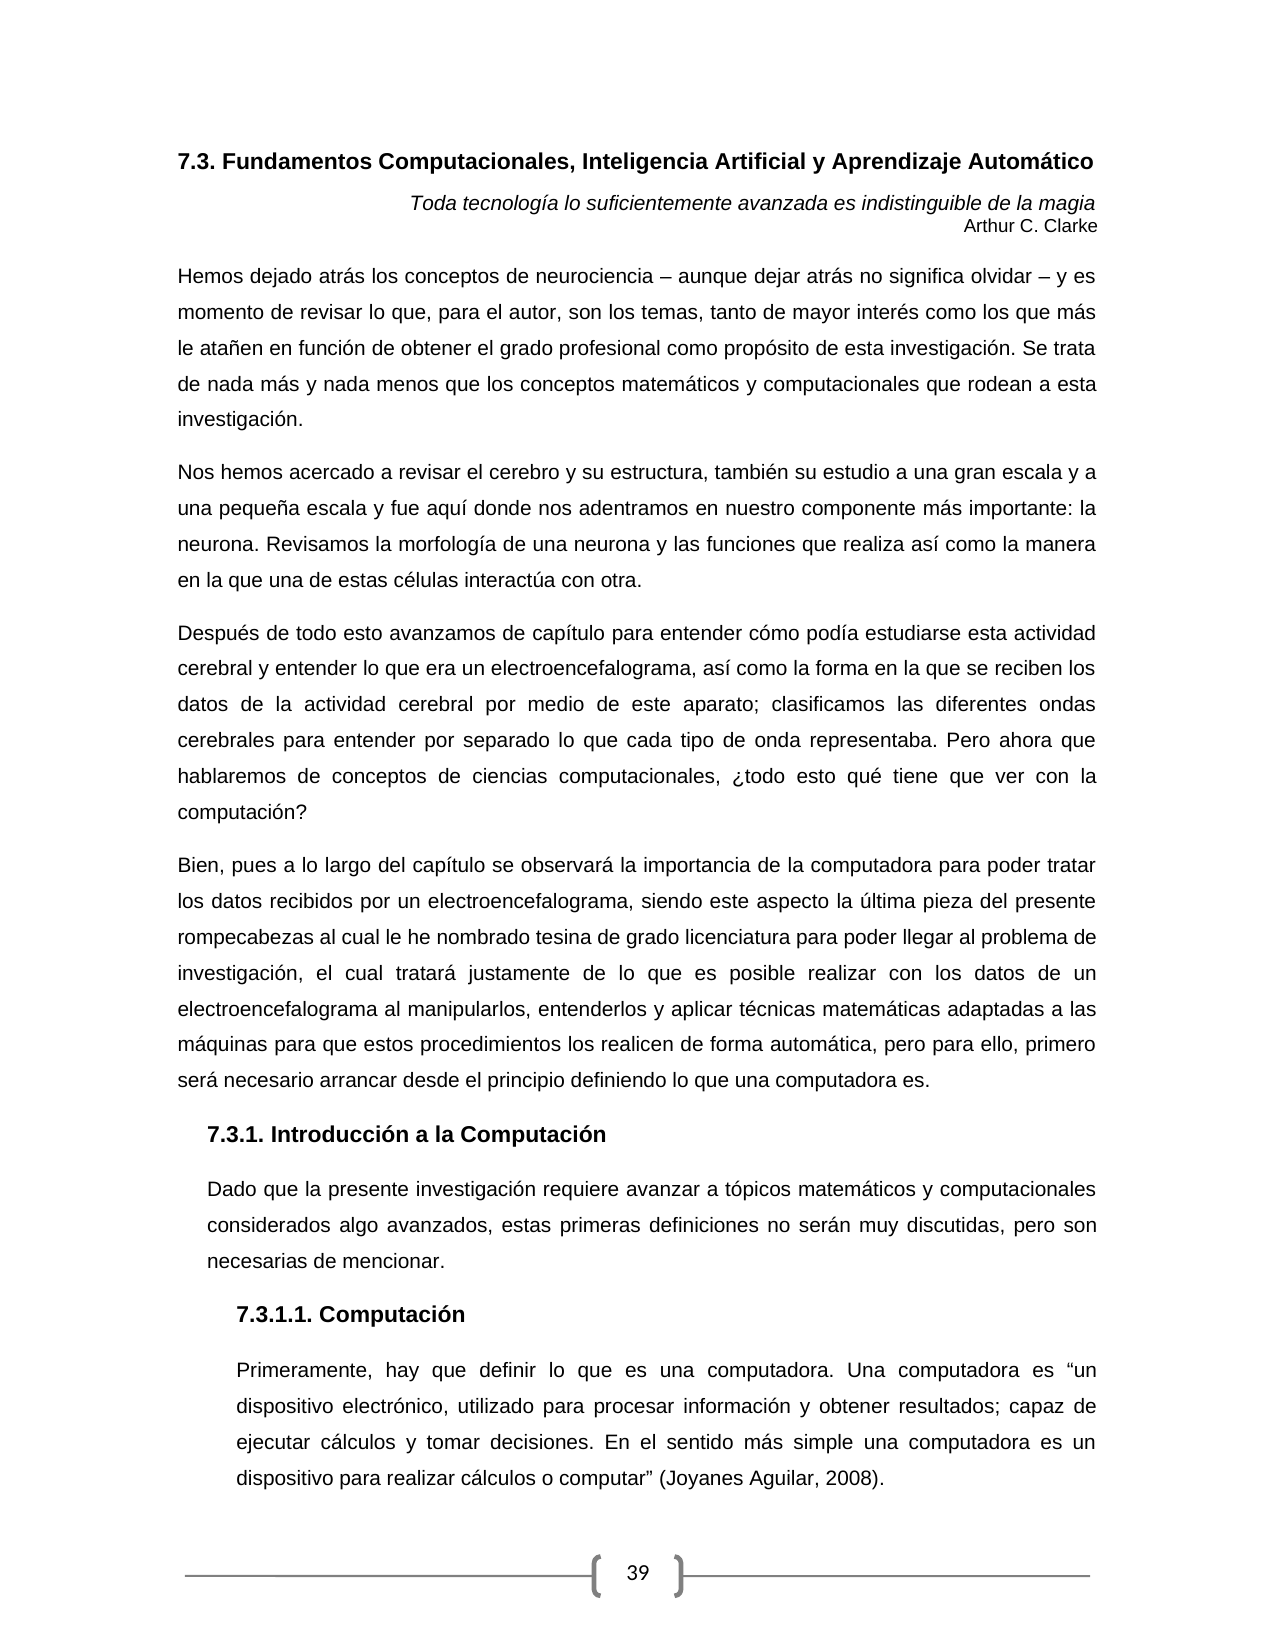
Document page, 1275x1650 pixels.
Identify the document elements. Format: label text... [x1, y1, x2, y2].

text Nos hemos acercado a revisar el cerebro y su estructura, también su estudio a una gran escala y a una pequeña escala y fue aquí donde nos adentramos en nuestro componente más importante: la neurona. Revisamos la morfología de una neurona y las funciones que realiza así como la manera en la que una de estas células interactúa con otra. [177, 460, 1098, 592]
text Bien, pues a lo largo del capítulo se observará la importancia de la computadora para poder tratar los datos recibidos por un electroencefalograma, siendo este aspecto la última pieza del presente rompecabezas al cual le he nombrado tesina de grado licenciatura para poder llegar al problema de investigación, el cual tratará justamente de lo que es posible realizar con los datos de un electroencefalograma al manipularlos, entenderlos y aplicar técnicas matemáticas adaptadas a las máquinas para que estos procedimientos los realicen de forma automática, pero para ello, primero será necesario arrancar desde el principio definiendo lo que una computadora es. [177, 853, 1098, 1092]
text Arthur C. Clarke [177, 214, 1098, 236]
text Toda tecnología lo suficientemente avanzada es indistinguible de la magia [177, 191, 1098, 214]
text Hemos dejado atrás los conceptos de neurociencia – aunque dejar atrás no significa olvidar – y es momento de revisar lo que, para el autor, son los temas, tanto de mayor interés como los que más le atañen en función de obtener el grado profesional como propósito de esta investigación. Se trata de nada más y nada menos que los conceptos matemáticos y computacionales que rodean a esta investigación. [177, 263, 1098, 431]
text Dado que la presente investigación requiere avanzar a tópicos matemáticos y computacionales considerados algo avanzados, estas primeras definiciones no serán muy discutidas, pero son necesarias de mencionar. [207, 1177, 1098, 1273]
text 7.3. Fundamentos Computacionales, Inteligencia Artificial y Aprendizaje Automático [177, 148, 1098, 174]
text 7.3.1.1. Computación [236, 1301, 1098, 1328]
text Después de todo esto avanzamos de capítulo para entender cómo podía estudiarse esta actividad cerebral y entender lo que era un electroencefalograma, así como la forma en la que se reciben los datos de la actividad cerebral por medio de este aparato; clasificamos las diferentes ondas cerebrales para entender por separado lo que cada tipo de onda representaba. Pero ahora que hablaremos de conceptos de ciencias computacionales, ¿todo esto qué tiene que ver con la computación? [177, 620, 1098, 824]
text 7.3.1. Introducción a la Computación [207, 1121, 1098, 1147]
text Primeramente, hay que definir lo que es una computadora. Una computadora es “un dispositivo electrónico, utilizado para procesar información y obtener resultados; capaz de ejecutar cálculos y tomar decisiones. En el sentido más simple una computadora es un dispositivo para realizar cálculos o computar” . [236, 1358, 1098, 1489]
